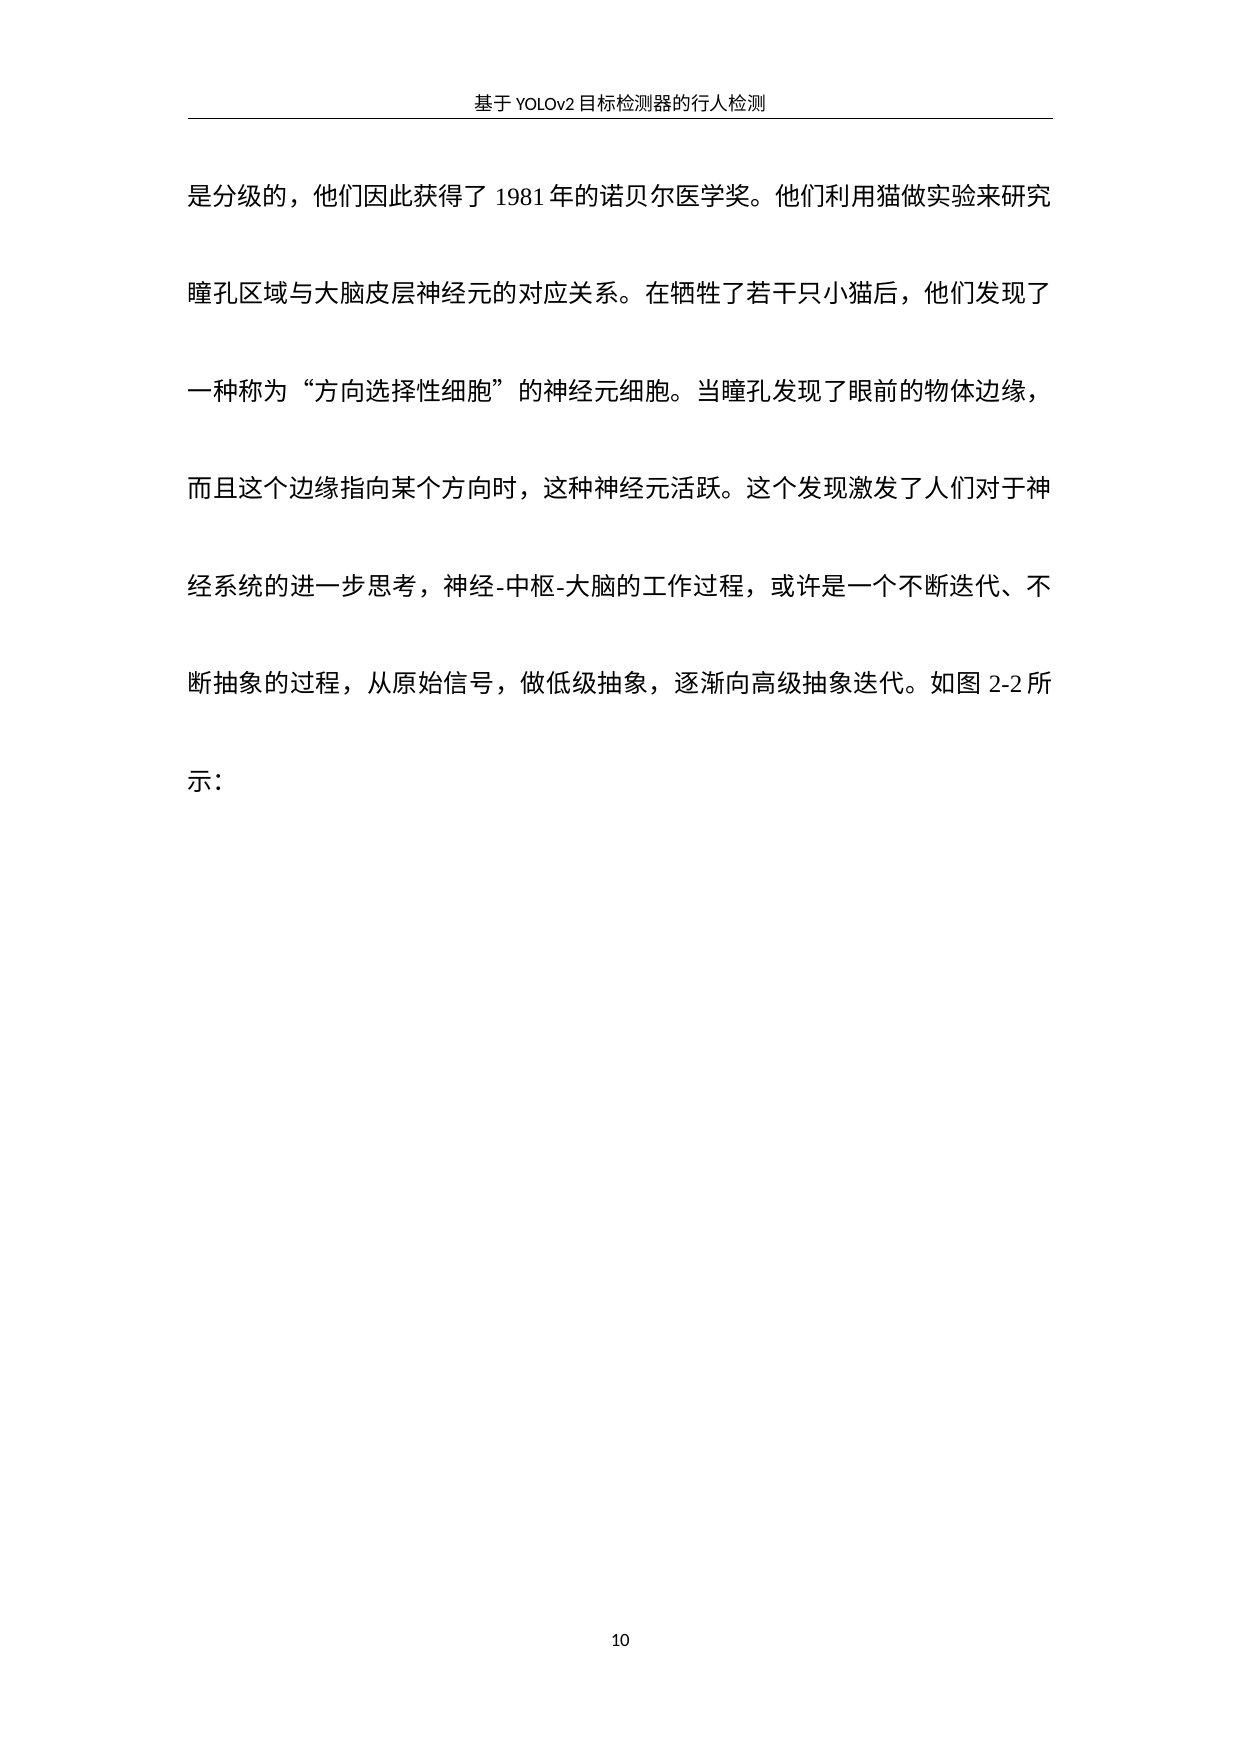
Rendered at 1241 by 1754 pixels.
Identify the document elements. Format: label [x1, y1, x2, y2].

text [187, 162, 1053, 812]
